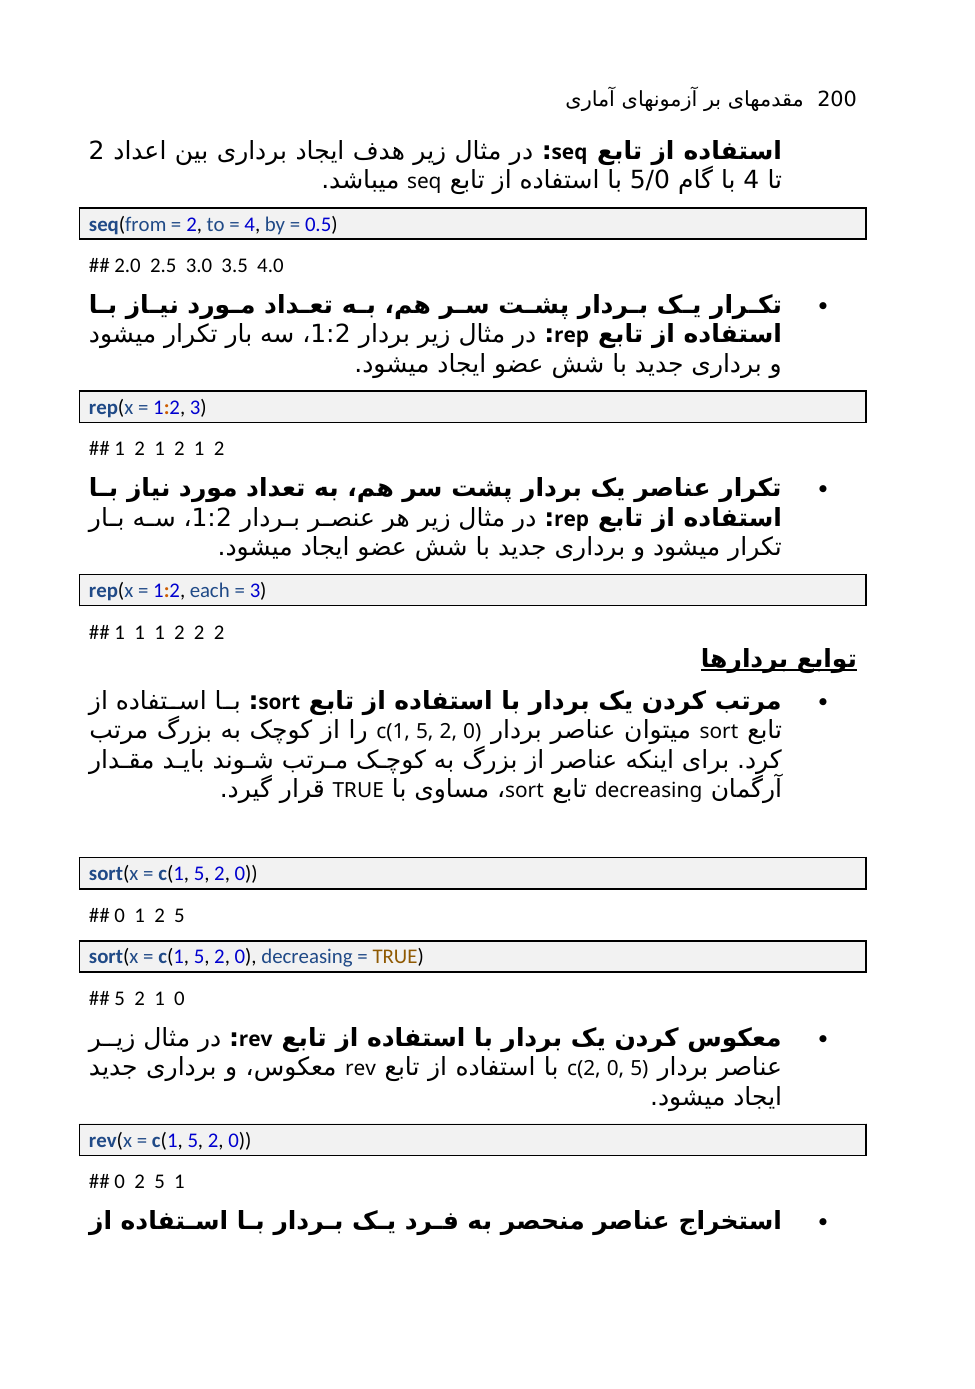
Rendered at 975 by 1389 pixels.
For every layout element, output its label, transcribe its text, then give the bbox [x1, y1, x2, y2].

list معکوس کردن یک بردار با استفاده از تابع rev: در مثال زیر عناصر بردار c(2, 0, 5) با استفاده از تابع rev معکوس، و برداری جدید ایجاد می‏شود. [89, 1023, 819, 1111]
text seq(from = 2, to = 4, by = 0.5) [80, 209, 865, 238]
text ## 2.0 2.5 3.0 3.5 4.0 [89, 252, 857, 278]
text ## 5 2 1 0 [89, 985, 857, 1011]
text ## 0 2 5 1 [89, 1169, 857, 1194]
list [89, 136, 819, 194]
text توابع بردارها [89, 644, 857, 673]
text rep(x = 1:2, each = 3) [80, 575, 865, 605]
list تکرار عناصر یک بردار پشت سر هم، به تعداد مورد نیاز با استفاده از تابع rep: در مثال زیر هر عنصر بردار 1:2، سه بار تکرار می‏شود و برداری جدید با شش عضو ایجاد می‏شود. [89, 473, 819, 561]
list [89, 1207, 819, 1236]
text ## 0 1 2 5 [89, 902, 857, 927]
list تکرار یک بردار پشت سر هم، به تعداد مورد نیاز با استفاده از تابع rep: در مثال زیر بردار 1:2، سه بار تکرار می‏شود و برداری جدید با شش عضو ایجاد می‏شود. [89, 290, 819, 378]
text ## 1 1 1 2 2 2 [89, 619, 857, 644]
text sort(x = c(1, 5, 2, 0), decreasing = TRUE) [80, 942, 865, 971]
text rev(x = c(1, 5, 2, 0)) [80, 1125, 865, 1155]
text rep(x = 1:2, 3) [80, 392, 865, 422]
list مرتب کردن یک بردار با استفاده از تابع sort: با استفاده از تابع sort می‏توان عناصر بردار c(1, 5, 2, 0) را از کوچک به بزرگ مرتب کرد. برای اینکه عناصر از بزرگ به کوچک مرتب شوند باید مقدار آرگمان decreasing تابع sort، مساوی با TRUE قرار گیرد. [89, 686, 819, 803]
text sort(x = c(1, 5, 2, 0)) [80, 858, 865, 888]
text ## 1 2 1 2 1 2 [89, 436, 857, 461]
